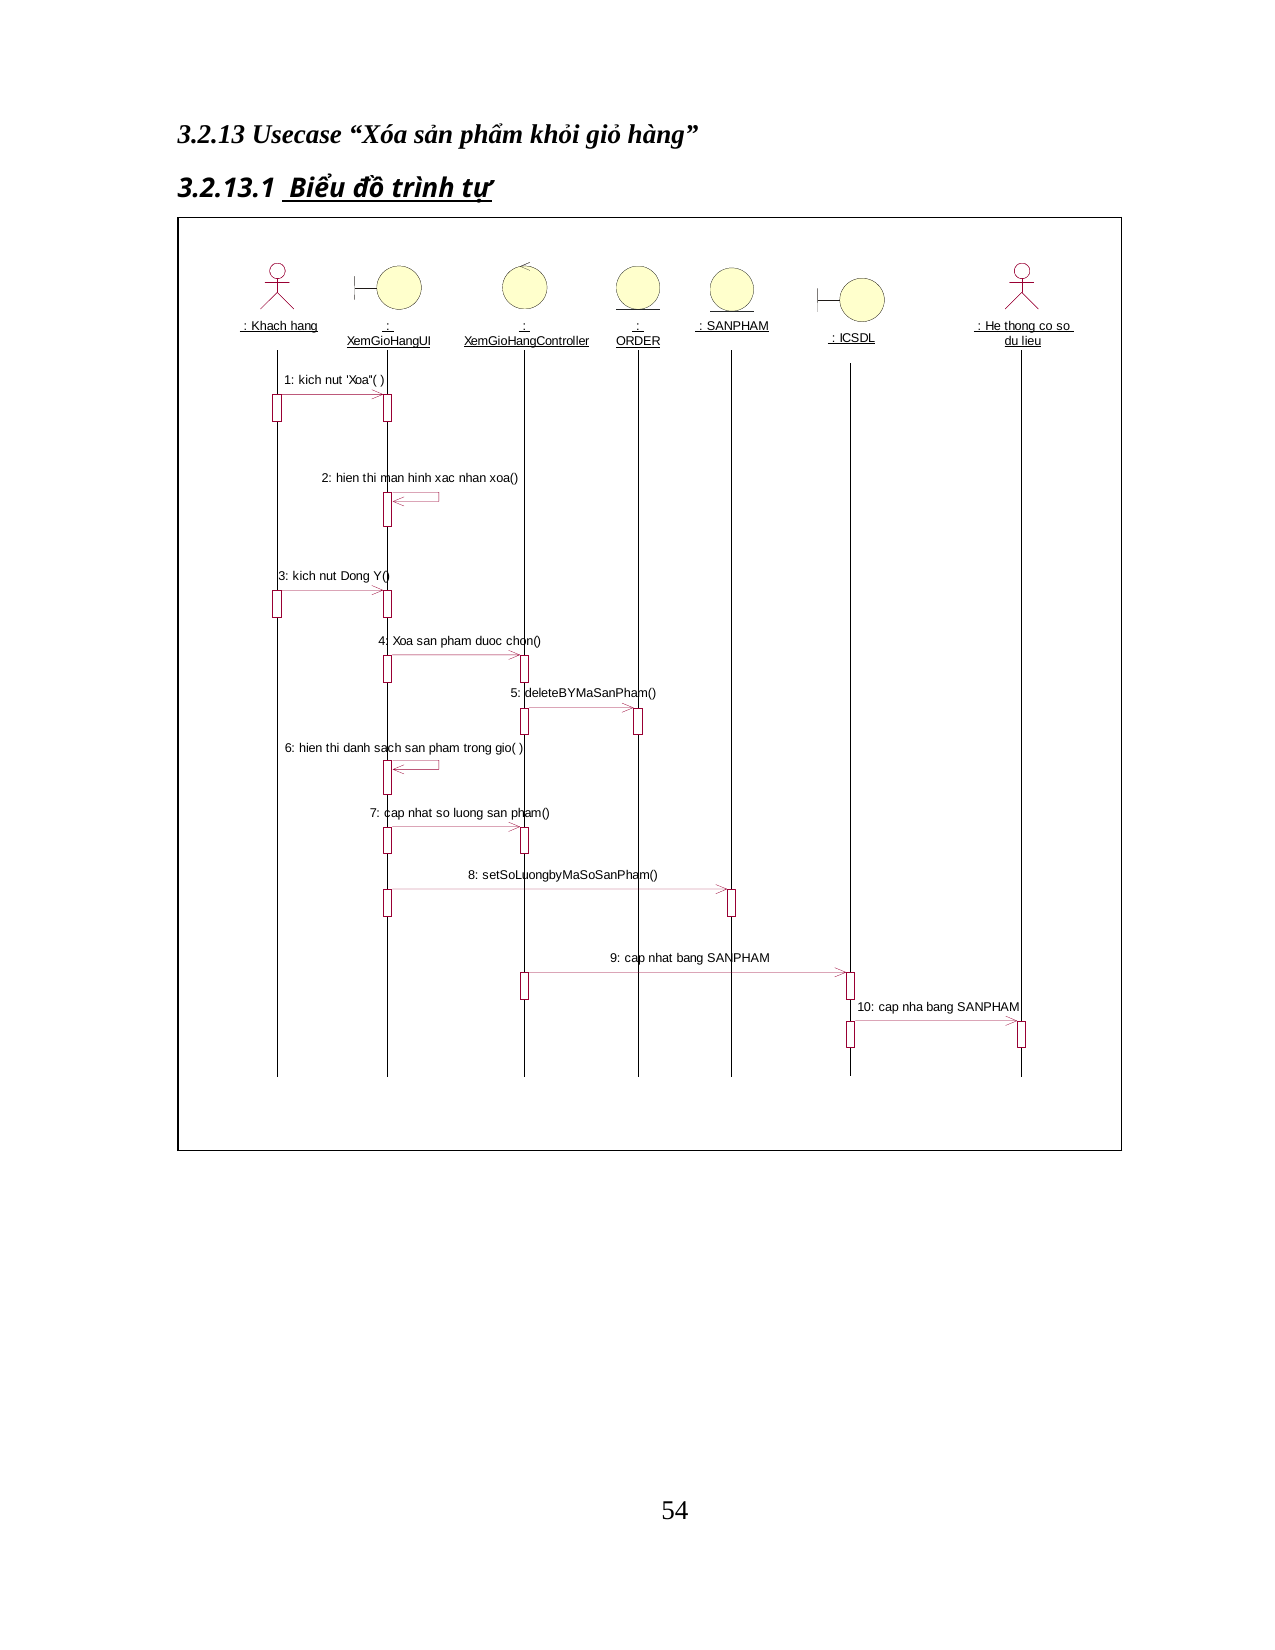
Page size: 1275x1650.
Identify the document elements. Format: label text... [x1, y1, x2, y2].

subtitle Usecase “Xóa sản phẩm khỏi giỏ hàng” [177, 118, 1098, 149]
subtitle Biểu đồ trình tự [177, 169, 1098, 206]
